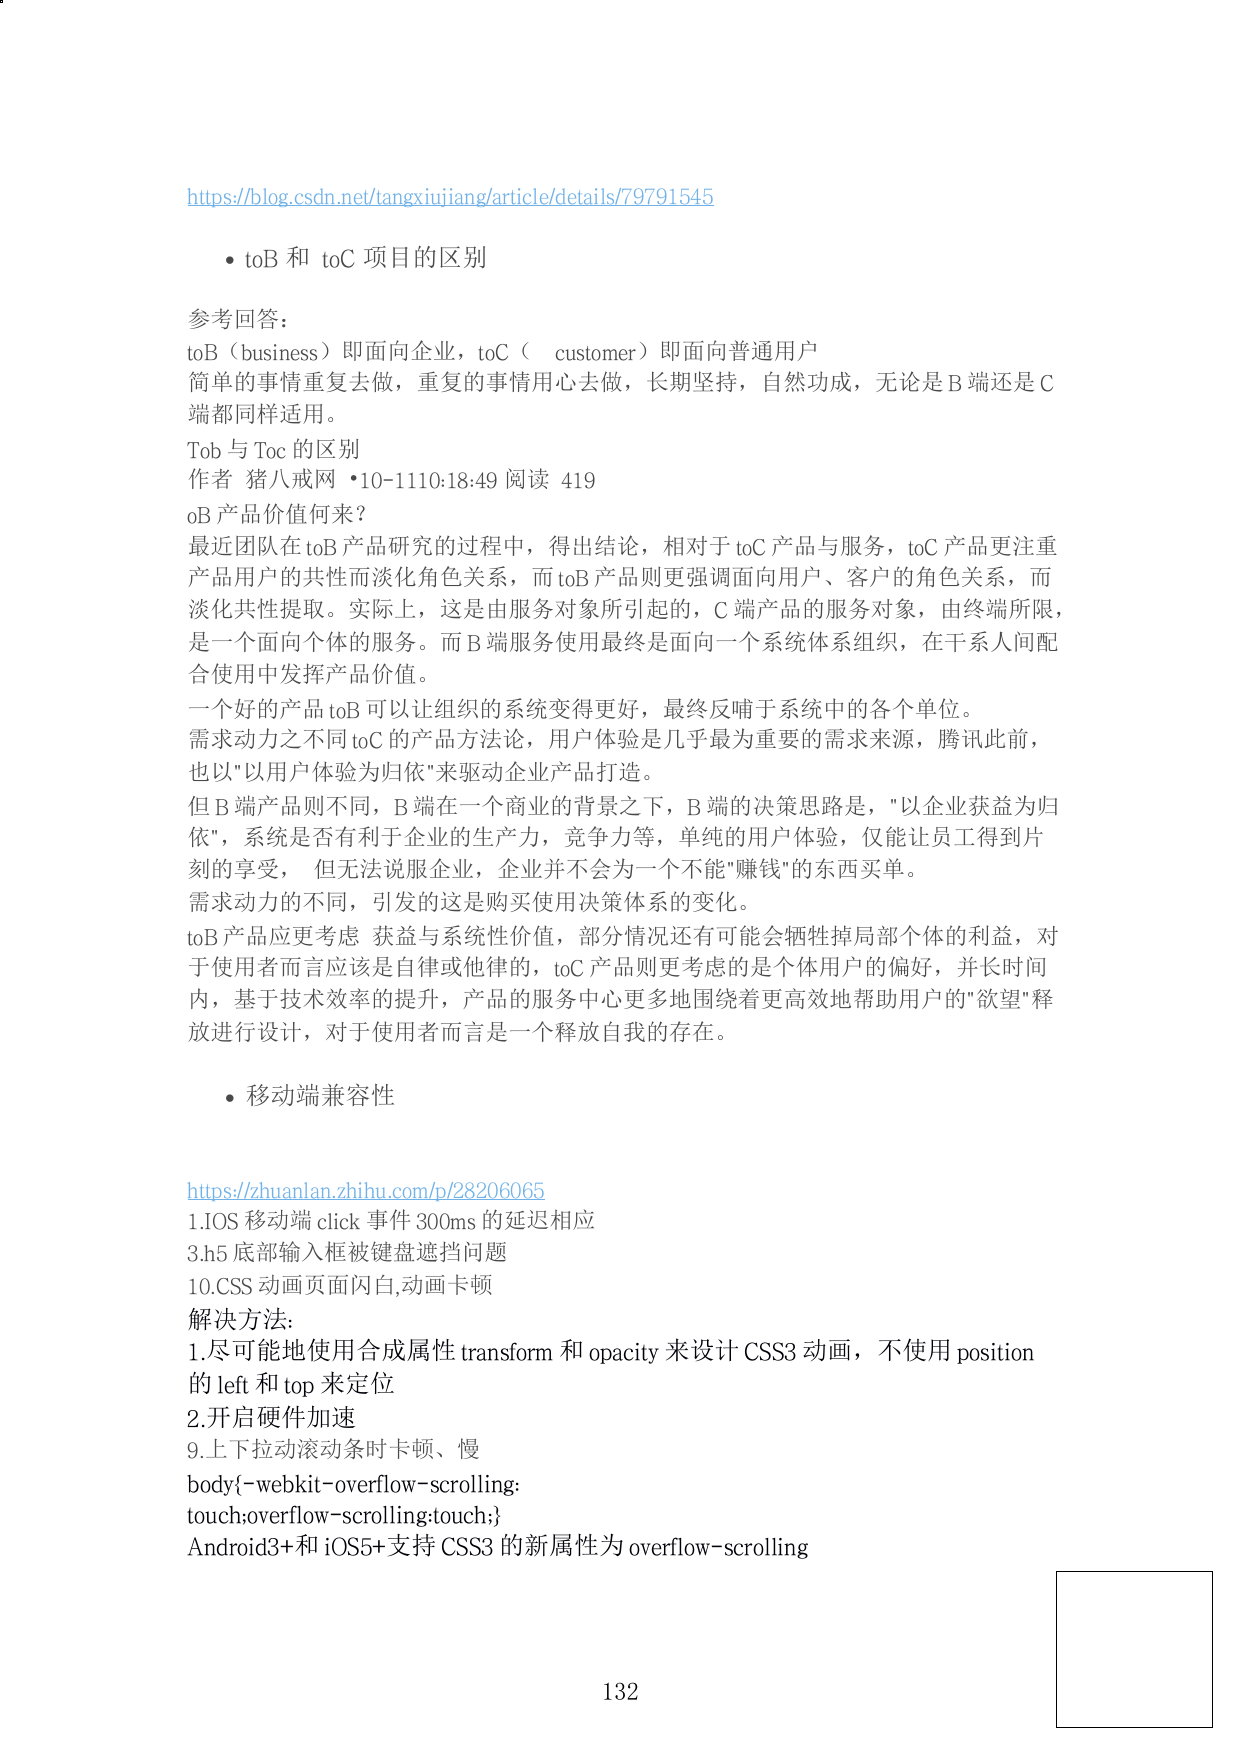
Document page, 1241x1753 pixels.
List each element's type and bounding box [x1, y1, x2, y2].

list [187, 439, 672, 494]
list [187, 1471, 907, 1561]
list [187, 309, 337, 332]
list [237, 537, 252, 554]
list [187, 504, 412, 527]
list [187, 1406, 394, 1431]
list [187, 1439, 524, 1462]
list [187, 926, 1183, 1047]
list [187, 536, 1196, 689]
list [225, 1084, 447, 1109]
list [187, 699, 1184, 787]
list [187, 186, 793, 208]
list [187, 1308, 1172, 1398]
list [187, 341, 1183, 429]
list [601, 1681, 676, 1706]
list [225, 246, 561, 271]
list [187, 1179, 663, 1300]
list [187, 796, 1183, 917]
picture [1057, 1572, 1212, 1727]
